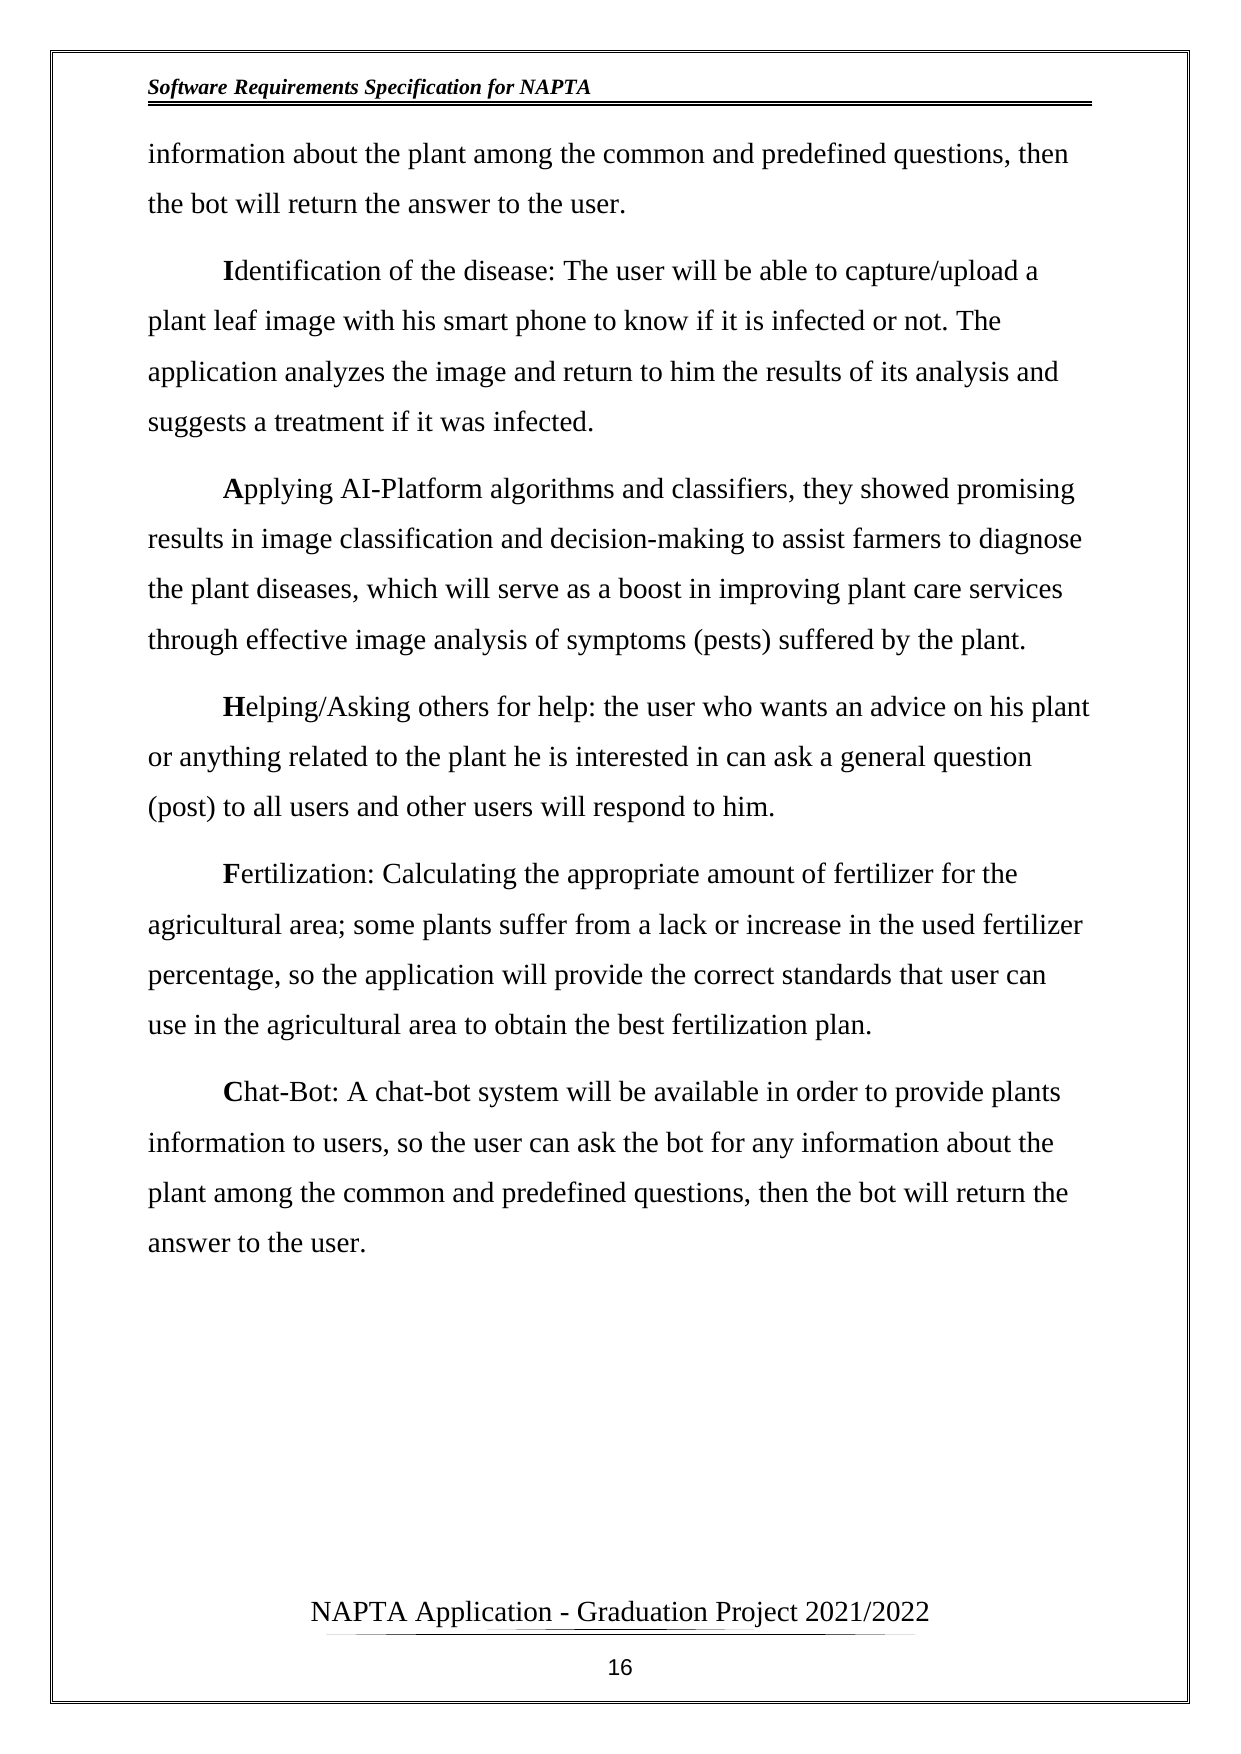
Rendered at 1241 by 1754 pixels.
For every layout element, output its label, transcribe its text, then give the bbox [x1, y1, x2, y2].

text Identification of the disease: The user will be able to capture/upload a plant leaf image with his smart phone to know if it is infected or not. The application analyzes the image and return to him the results of its analysis and suggests a treatment if it was infected. [148, 253, 1092, 438]
text Applying AI-Platform algorithms and classifiers, they showed promising results in image classification and decision-making to assist farmers to diagnose the plant diseases, which will serve as a boost in improving plant care services through effective image analysis of symptoms (pests) suffered by the plant. [148, 471, 1092, 656]
text Helping/Asking others for help: the user who wants an advice on his plant or anything related to the plant he is interested in can ask a general question (post) to all users and other users will respond to him. [148, 689, 1092, 823]
text Chat-Bot: A chat-bot system will be available in order to provide plants information to users, so the user can ask the bot for any information about the plant among the common and predefined questions, then the bot will return the answer to the user. [148, 1074, 1092, 1259]
text Fertilization: Calculating the appropriate amount of fertilizer for the agricultural area; some plants suffer from a lack or increase in the used fertilizer percentage, so the application will provide the correct standards that user can use in the agricultural area to obtain the best fertilization plan. [148, 857, 1092, 1041]
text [148, 136, 1092, 220]
